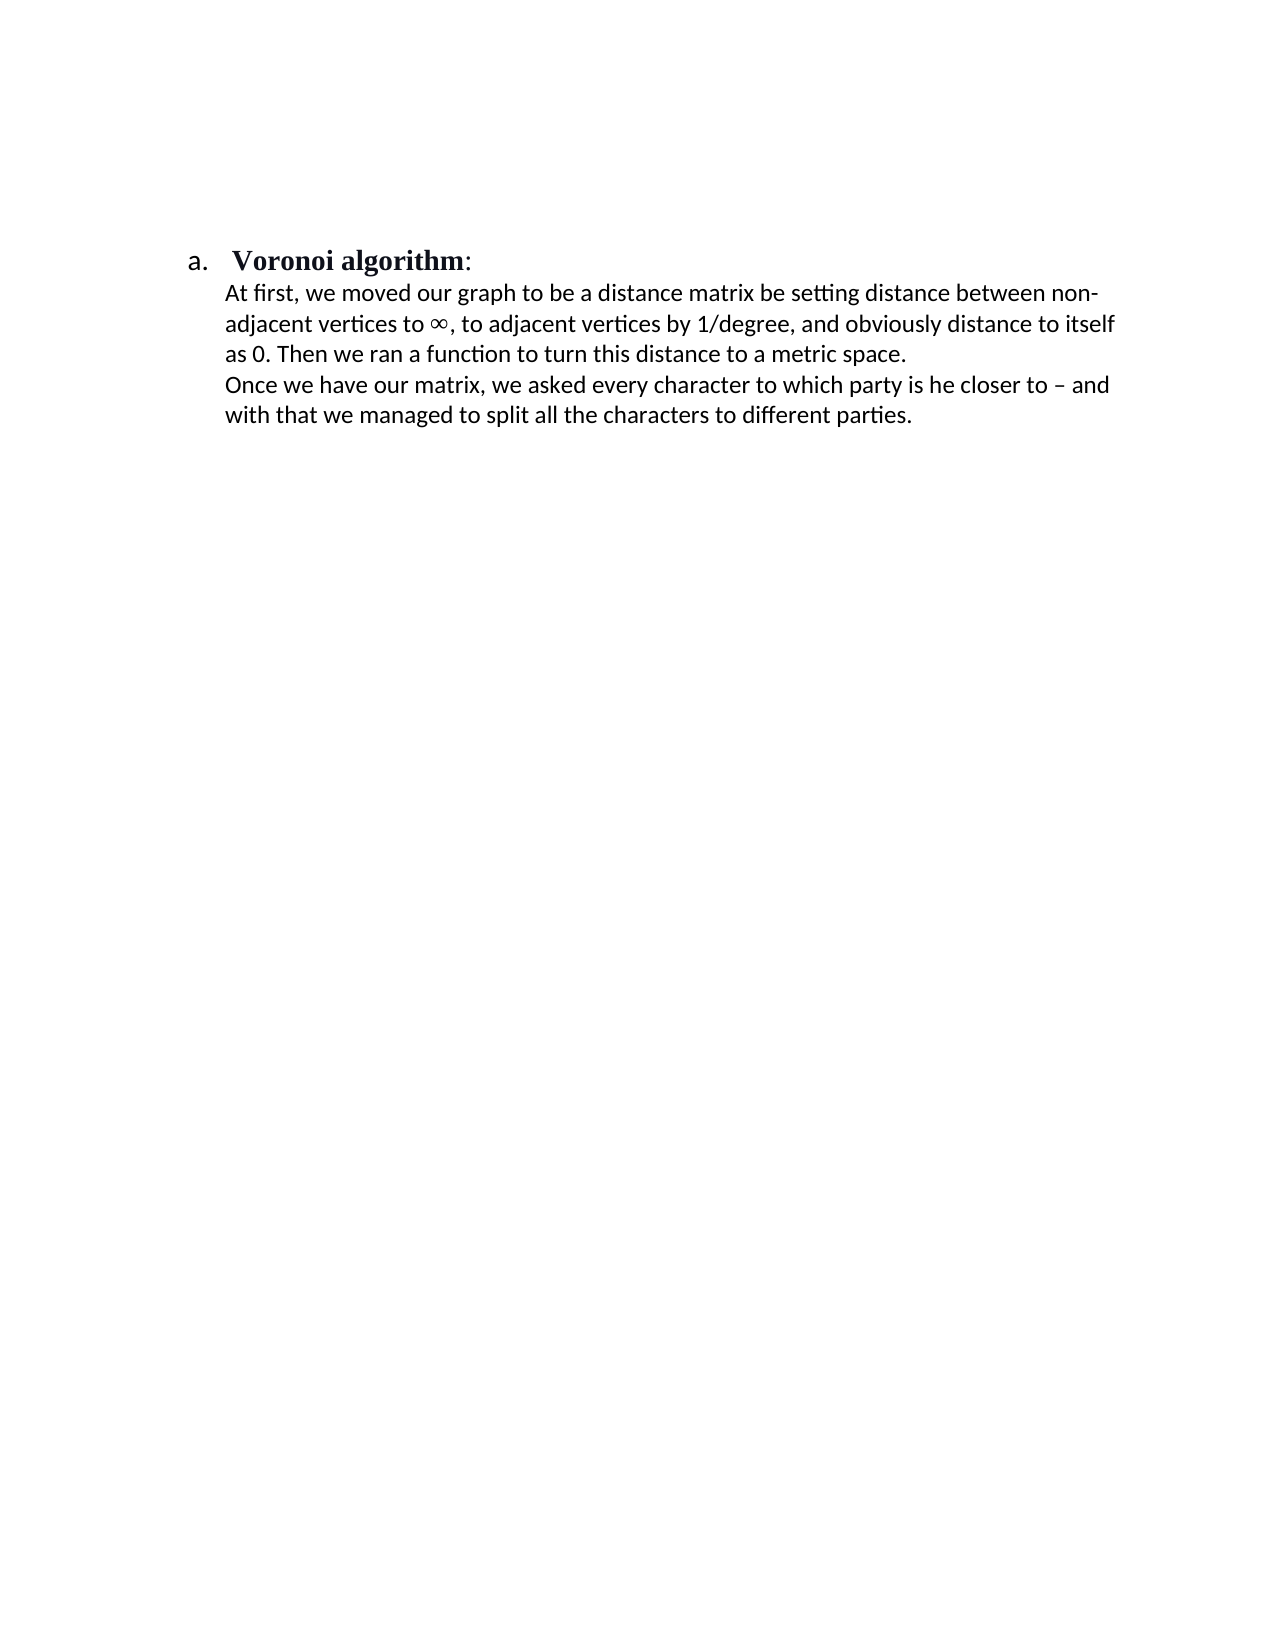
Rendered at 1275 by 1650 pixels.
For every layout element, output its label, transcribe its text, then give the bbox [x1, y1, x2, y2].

list Once we have our matrix, we asked every character to which party is he closer to – and with that we managed to split all the characters to different parties. [225, 369, 1125, 430]
list Voronoi algorithm: At first, we moved our graph to be a distance matrix be setting distance between non-adjacent vertices to , to adjacent vertices by 1/degree, and obviously distance to itself as 0. Then we ran a function to turn this distance to a metric space. [187, 242, 1125, 369]
